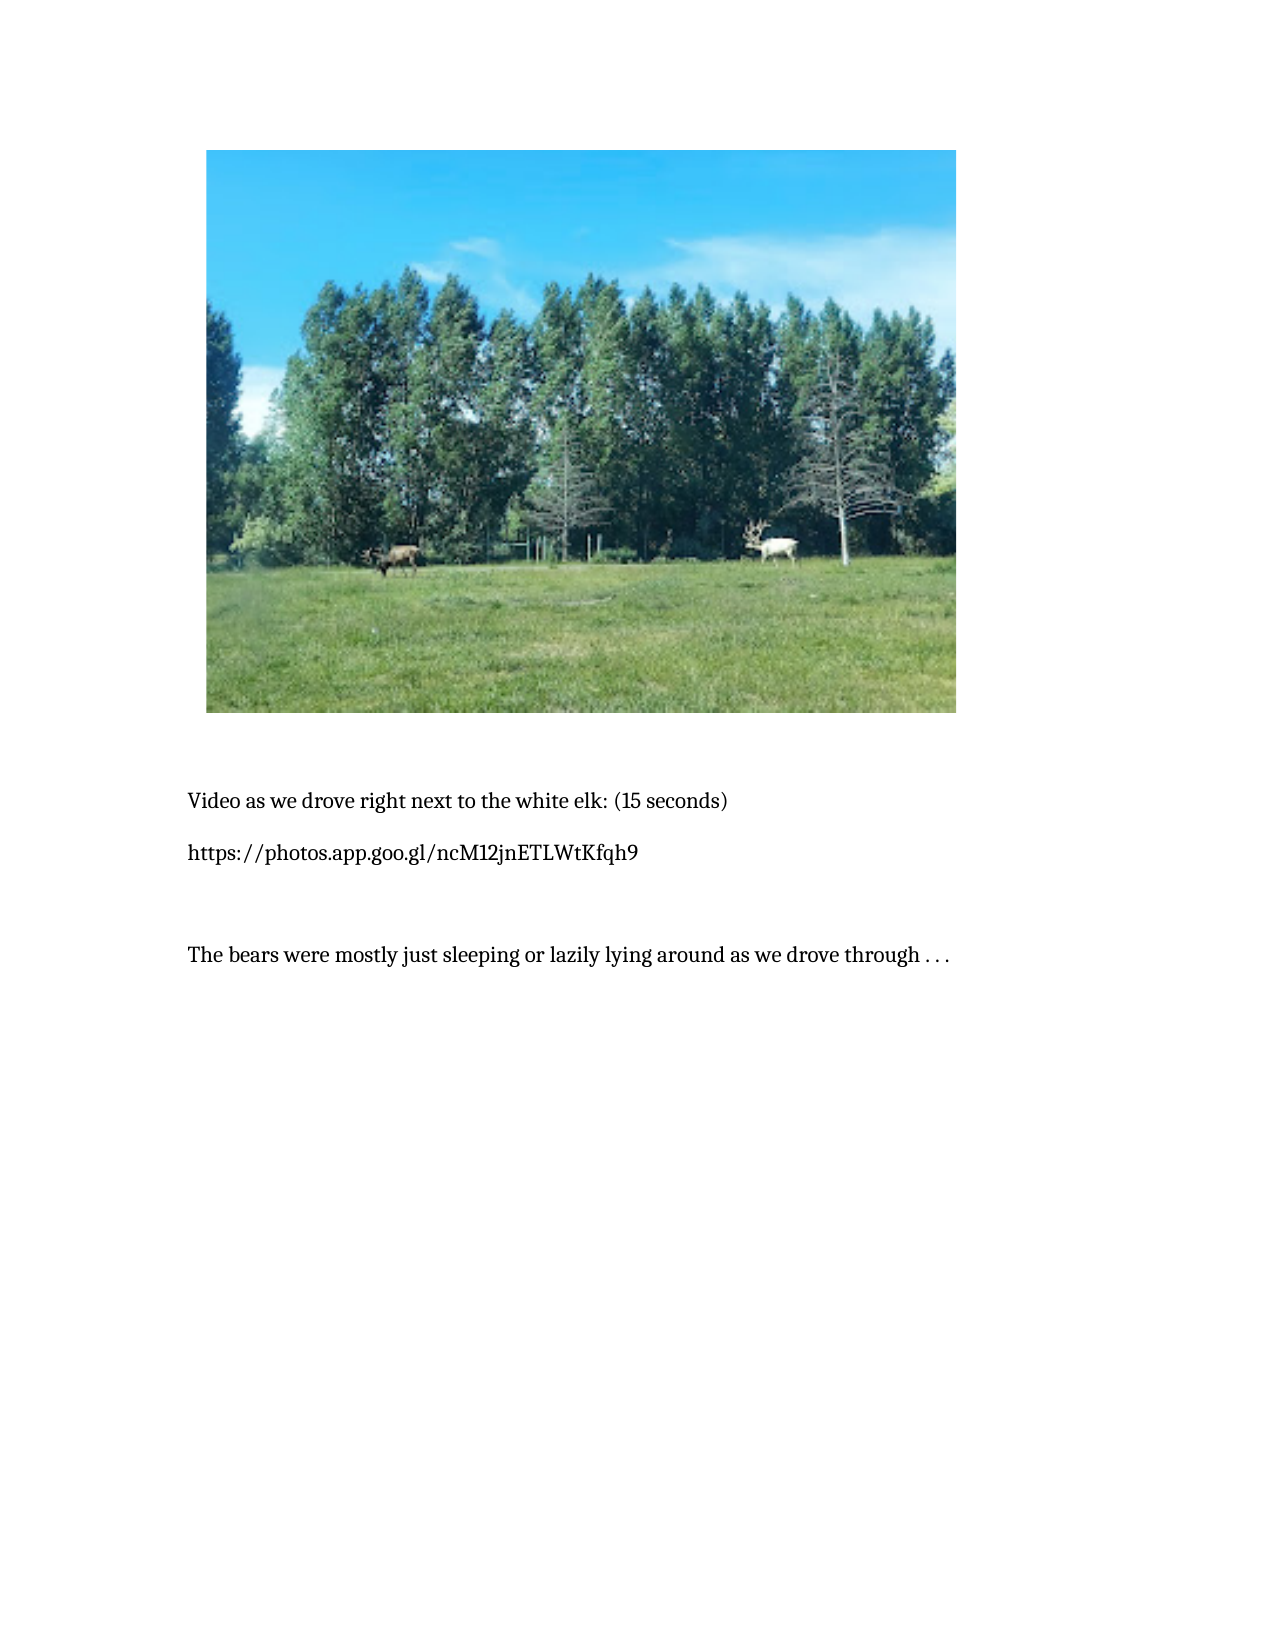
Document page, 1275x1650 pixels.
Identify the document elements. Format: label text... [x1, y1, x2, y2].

text The bears were mostly just sleeping or lazily lying around as we drove through . . . [187, 941, 1087, 968]
text https://photos.app.goo.gl/ncM12jnETLWtKfqh9 [187, 839, 1087, 866]
picture [206, 150, 957, 713]
text Video as we drove right next to the white elk: (15 seconds) [187, 788, 1087, 814]
